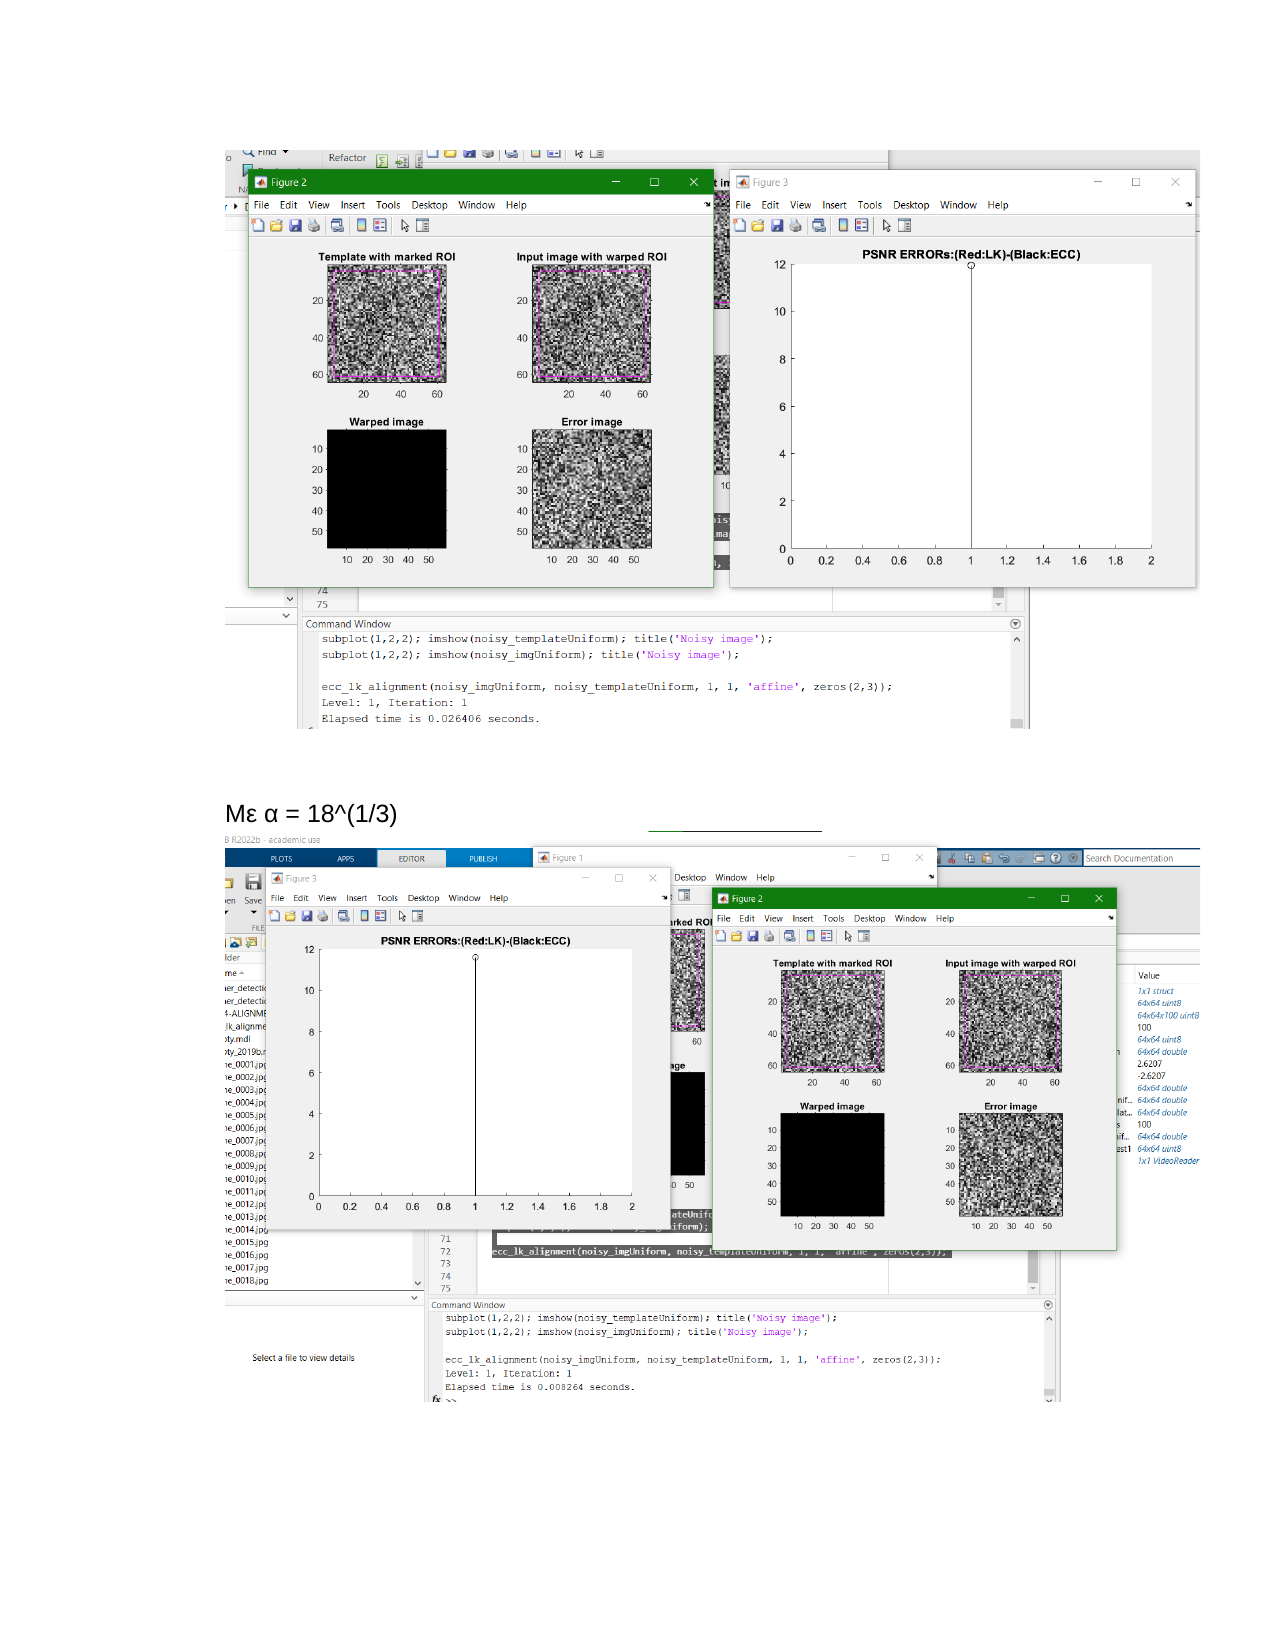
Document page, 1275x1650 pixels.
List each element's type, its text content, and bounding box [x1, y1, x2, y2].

picture [225, 150, 1200, 729]
picture [225, 831, 1200, 1402]
text Με α = 18^(1/3) [187, 799, 1125, 827]
